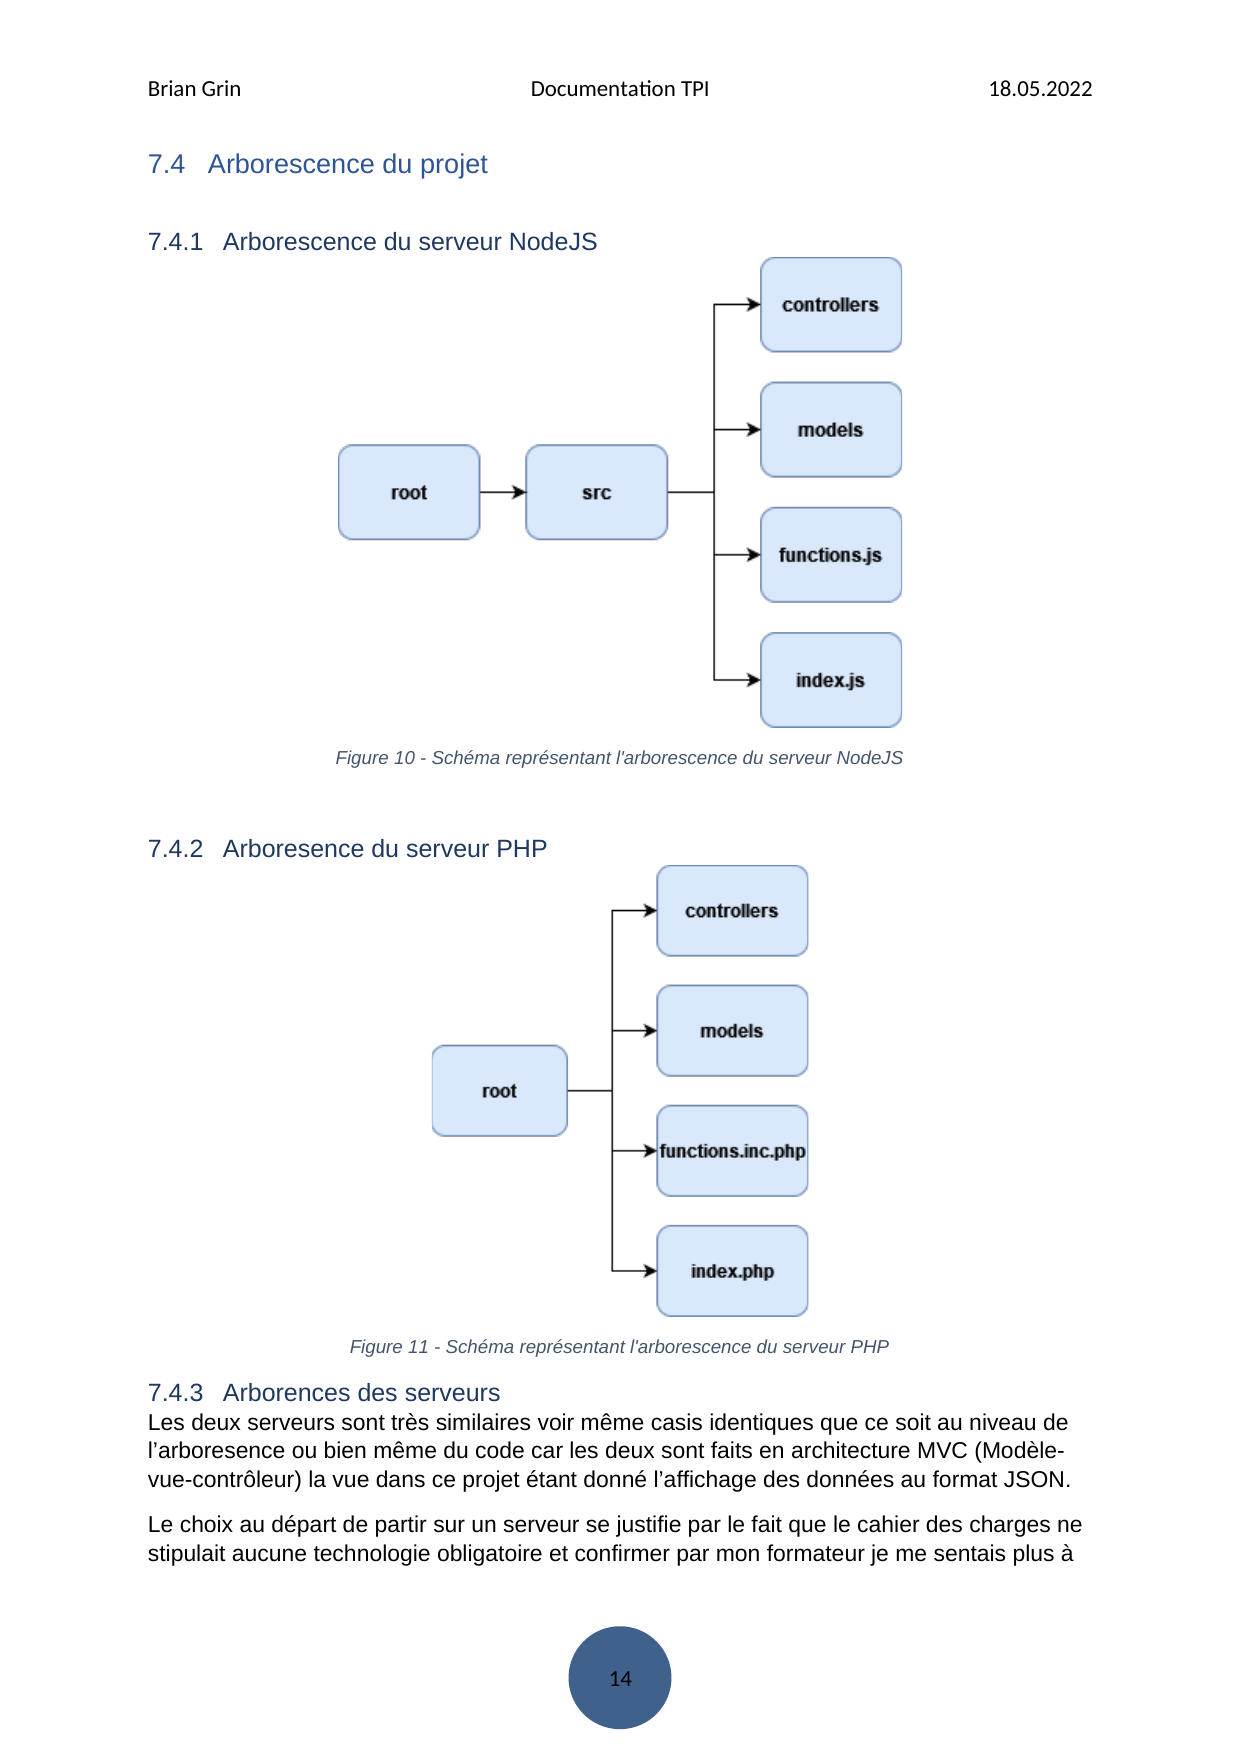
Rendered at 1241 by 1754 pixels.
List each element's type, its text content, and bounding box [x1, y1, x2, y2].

subtitle Arboresence du serveur PHP [148, 834, 1093, 863]
subtitle Arborescence du serveur NodeJS [148, 226, 1093, 255]
picture [431, 865, 809, 1317]
subtitle Arborences des serveurs [148, 1378, 1093, 1407]
text Figure 11 - Schéma représentant l'arborescence du serveur PHP [148, 1336, 1093, 1357]
text Les deux serveurs sont très similaires voir même casis identiques que ce soit au niveau de l’arboresence ou bien même du code car les deux sont faits en architecture MVC (Modèle-vue-contrôleur) la vue dans ce projet étant donné l’affichage des données au format JSON. [148, 1409, 1093, 1492]
picture [338, 257, 903, 728]
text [148, 1511, 1093, 1566]
subtitle Arborescence du projet [148, 148, 1093, 179]
text Figure 10 - Schéma représentant l'arborescence du serveur NodeJS [148, 747, 1093, 768]
